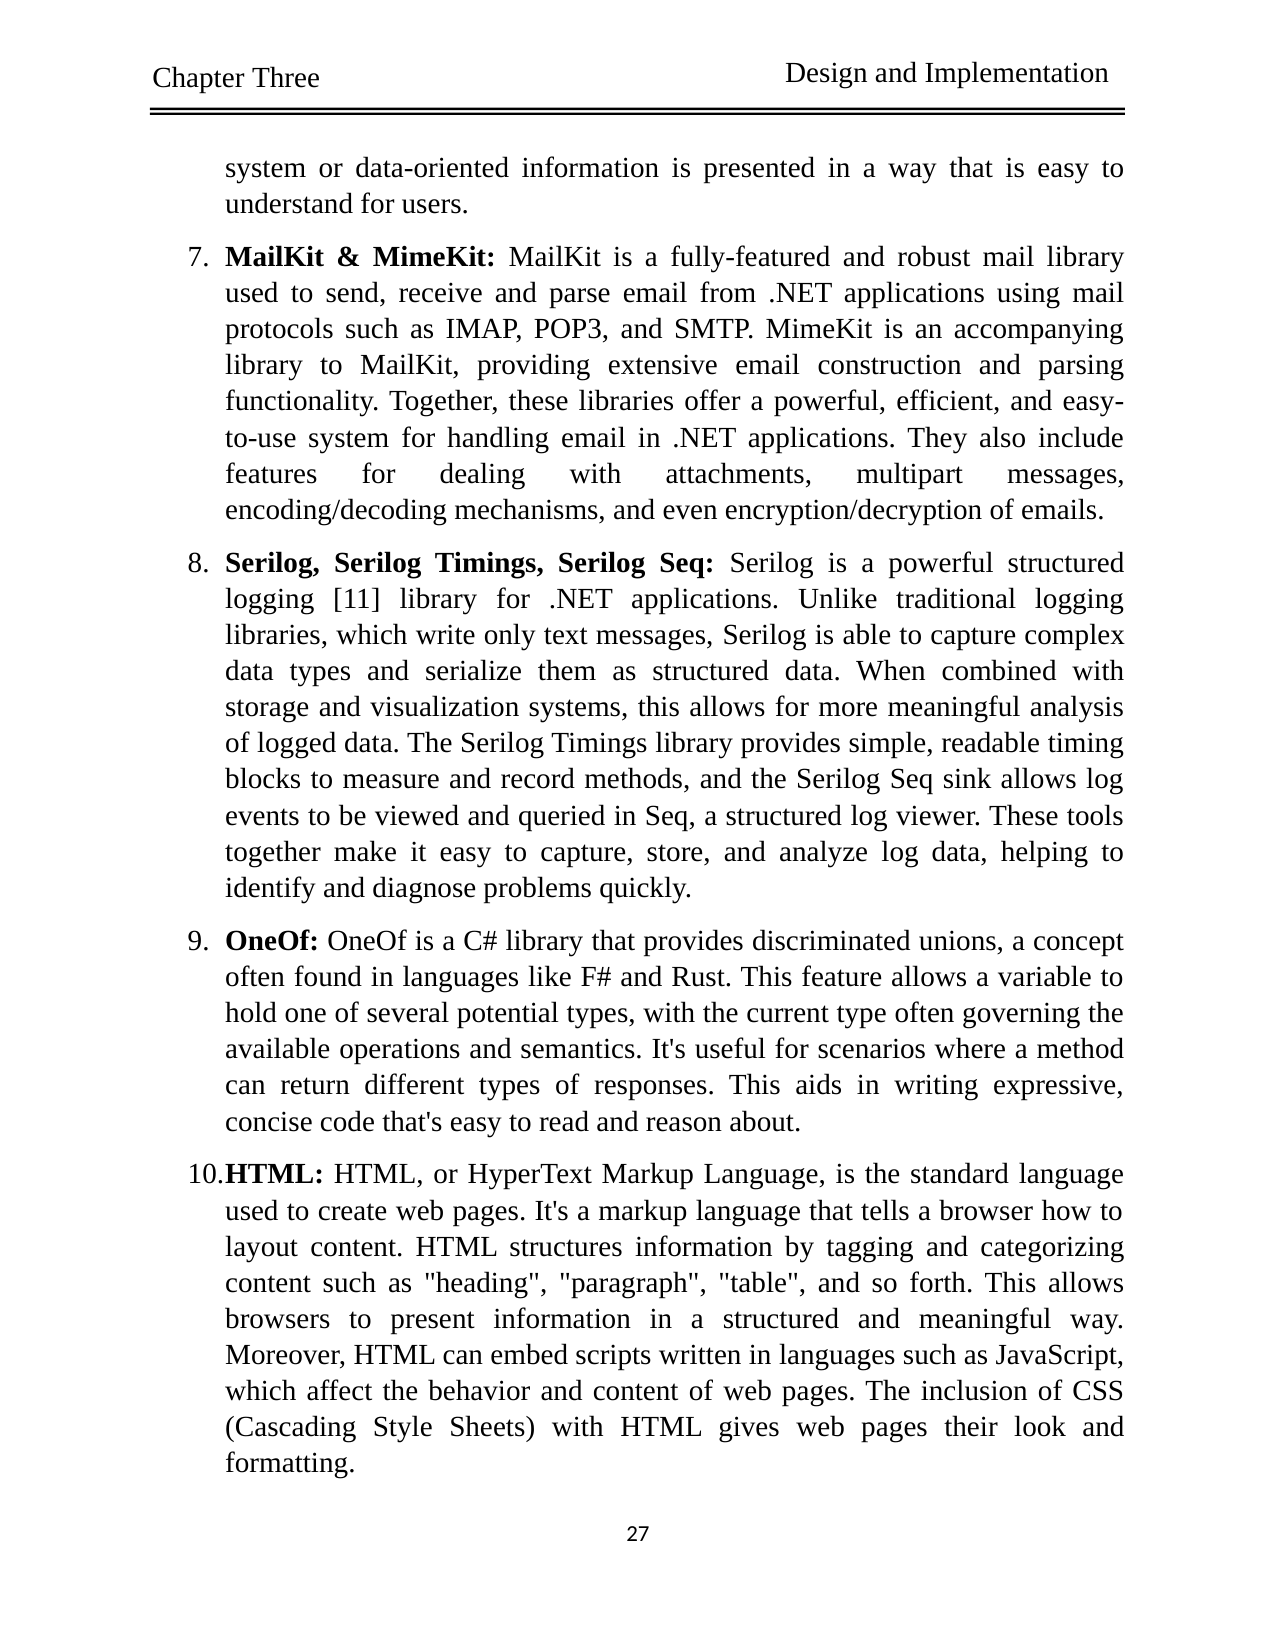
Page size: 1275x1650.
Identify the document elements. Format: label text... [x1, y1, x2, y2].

list HTML: HTML, or HyperText Markup Language, is the standard language used to create web pages. It's a markup language that tells a browser how to layout content. HTML structures information by tagging and categorizing content such as "heading", "paragraph", "table", and so forth. This allows browsers to present information in a structured and meaningful way. Moreover, HTML can embed scripts written in languages such as JavaScript, which affect the behavior and content of web pages. The inclusion of CSS (Cascading Style Sheets) with HTML gives web pages their look and formatting. [187, 1156, 1125, 1479]
list OneOf: OneOf is a C# library that provides discriminated unions, a concept often found in languages like F# and Rust. This feature allows a variable to hold one of several potential types, with the current type often governing the available operations and semantics. It's useful for scenarios where a method can return different types of responses. This aids in writing expressive, concise code that's easy to read and reason about. [187, 923, 1125, 1137]
list Serilog, Serilog Timings, Serilog Seq: Serilog is a powerful structured logging library for .NET applications. Unlike traditional logging libraries, which write only text messages, Serilog is able to capture complex data types and serialize them as structured data. When combined with storage and visualization systems, this allows for more meaningful analysis of logged data. The Serilog Timings library provides simple, readable timing blocks to measure and record methods, and the Serilog Seq sink allows log events to be viewed and queried in Seq, a structured log viewer. These tools together make it easy to capture, store, and analyze log data, helping to identify and diagnose problems quickly. [187, 545, 1125, 904]
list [187, 150, 1125, 220]
list MailKit & MimeKit: MailKit is a fully-featured and robust mail library used to send, receive and parse email from .NET applications using mail protocols such as IMAP, POP3, and SMTP. MimeKit is an accompanying library to MailKit, providing extensive email construction and parsing functionality. Together, these libraries offer a powerful, efficient, and easy-to-use system for handling email in .NET applications. They also include features for dealing with attachments, multipart messages, encoding/decoding mechanisms, and even encryption/decryption of emails. [187, 239, 1125, 526]
